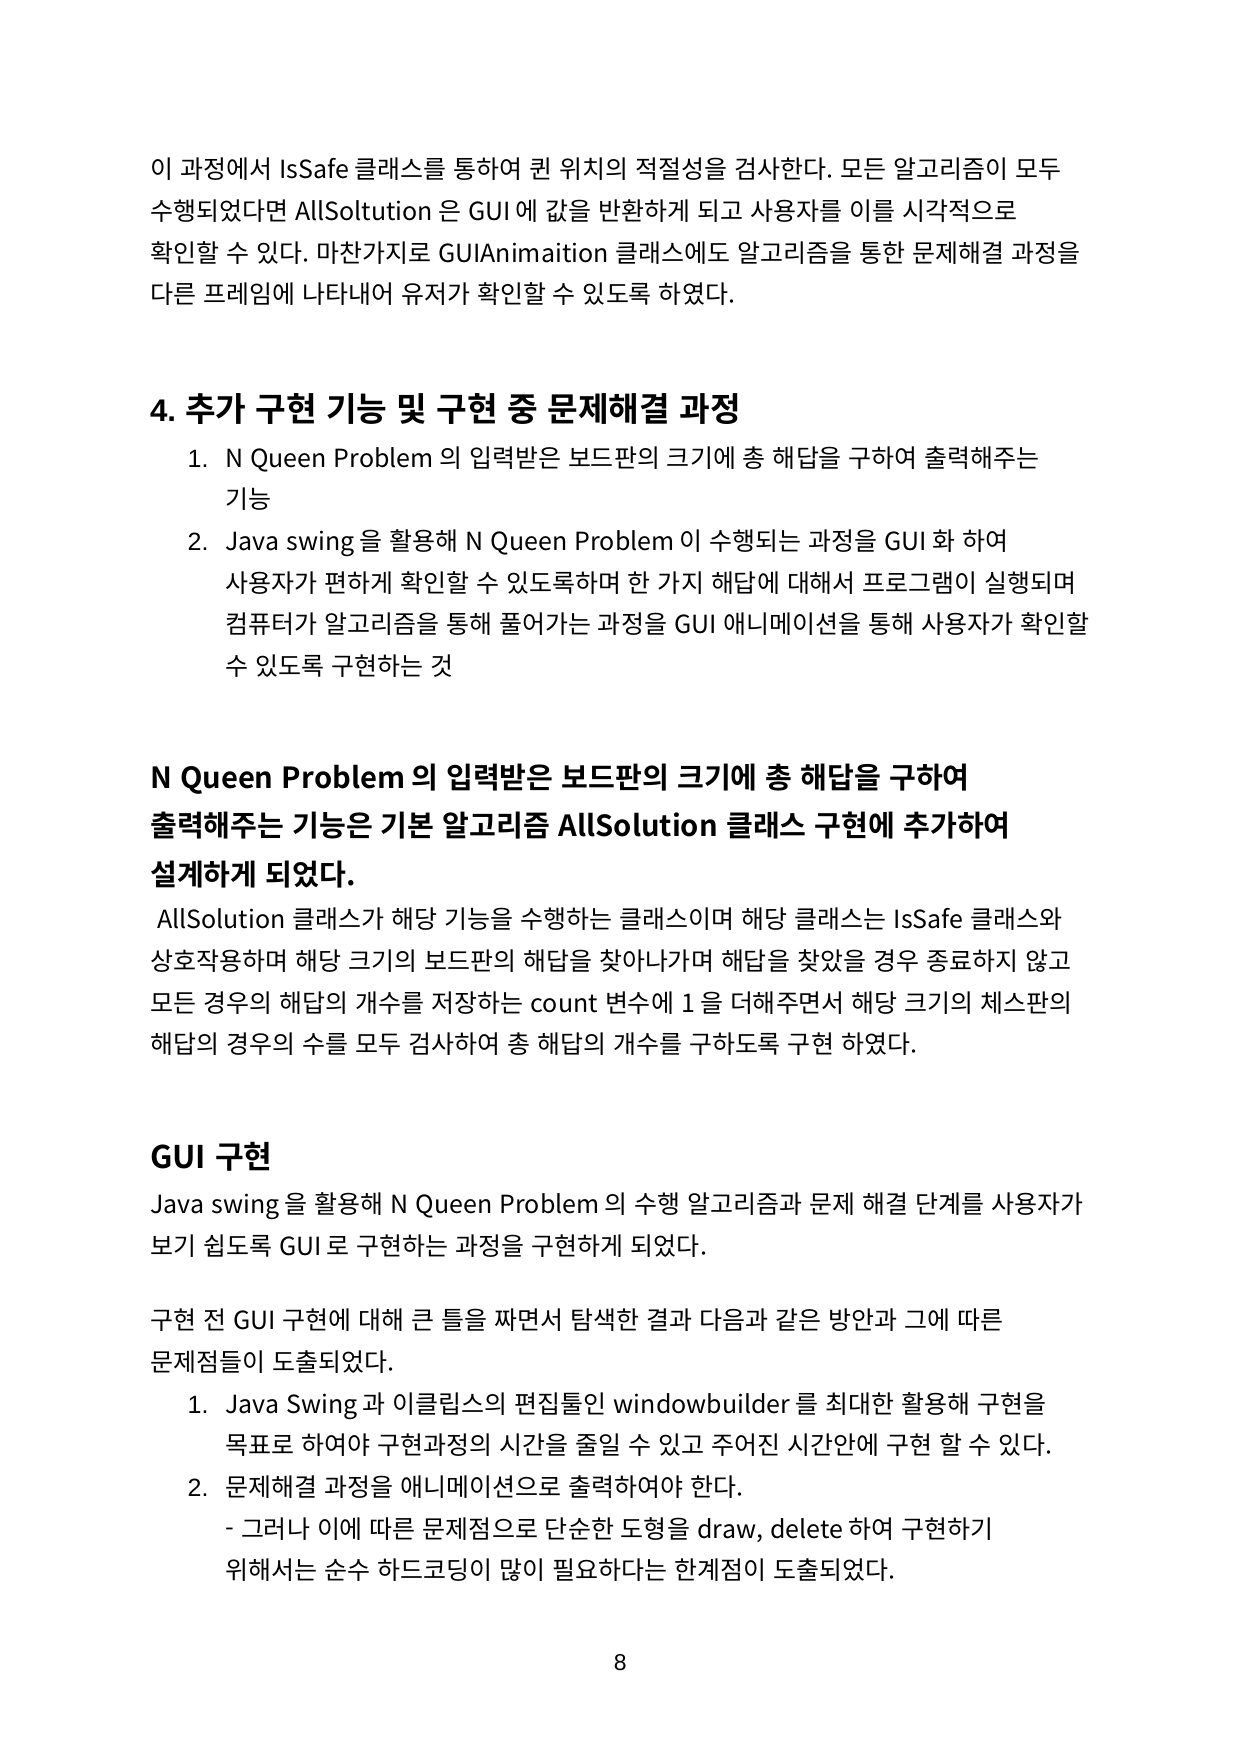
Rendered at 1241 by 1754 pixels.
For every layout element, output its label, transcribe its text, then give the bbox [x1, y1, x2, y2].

text 4. 추가 구현 기능 및 구현 중 문제해결 과정 [150, 383, 1090, 431]
text GUI 구현 [150, 1132, 1090, 1178]
list Java Swing과 이클립스의 편집툴인 windowbuilder를 최대한 활용해 구현을 목표로 하여야 구현과정의 시간을 줄일 수 있고 주어진 시간안에 구현 할 수 있다. [187, 1384, 1090, 1462]
text Java swing을 활용해 N Queen Problem의 수행 알고리즘과 문제 해결 단계를 사용자가 보기 쉽도록 GUI로 구현하는 과정을 구현하게 되었다. [150, 1184, 1090, 1262]
text - 그러나 이에 따른 문제점으로 단순한 도형을 draw, delete하여 구현하기 위해서는 순수 하드코딩이 많이 필요하다는 한계점이 도출되었다. [225, 1509, 1090, 1587]
text 이 과정에서 IsSafe클래스를 통하여 퀸 위치의 적절성을 검사한다. 모든 알고리즘이 모두 수행되었다면 AllSoltution은 GUI에 값을 반환하게 되고 사용자를 이를 시각적으로 확인할 수 있다. 마찬가지로 GUIAnimaition 클래스에도 알고리즘을 통한 문제해결 과정을 다른 프레임에 나타내어 유저가 확인할 수 있도록 하였다. [150, 150, 1090, 311]
text 구현 전 GUI 구현에 대해 큰 틀을 짜면서 탐색한 결과 다음과 같은 방안과 그에 따른 문제점들이 도출되었다. [150, 1301, 1090, 1379]
list N Queen Problem의 입력받은 보드판의 크기에 총 해답을 구하여 출력해주는 기능 [187, 438, 1090, 516]
list Java swing을 활용해 N Queen Problem이 수행되는 과정을 GUI화 하여 사용자가 편하게 확인할 수 있도록하며 한 가지 해답에 대해서 프로그램이 실행되며 컴퓨터가 알고리즘을 통해 풀어가는 과정을 GUI 애니메이션을 통해 사용자가 확인할 수 있도록 구현하는 것 [187, 521, 1090, 683]
text AllSolution 클래스가 해당 기능을 수행하는 클래스이며 해당 클래스는 IsSafe 클래스와 상호작용하며 해당 크기의 보드판의 해답을 찾아나가며 해답을 찾았을 경우 종료하지 않고 모든 경우의 해답의 개수를 저장하는 count 변수에 1을 더해주면서 해당 크기의 체스판의 해답의 경우의 수를 모두 검사하여 총 해답의 개수를 구하도록 구현 하였다. [150, 900, 1090, 1061]
text N Queen Problem의 입력받은 보드판의 크기에 총 해답을 구하여 출력해주는 기능은 기본 알고리즘 AllSolution 클래스 구현에 추가하여 설계하게 되었다. [150, 754, 1090, 893]
list 문제해결 과정을 애니메이션으로 출력하여야 한다. [187, 1467, 1090, 1504]
